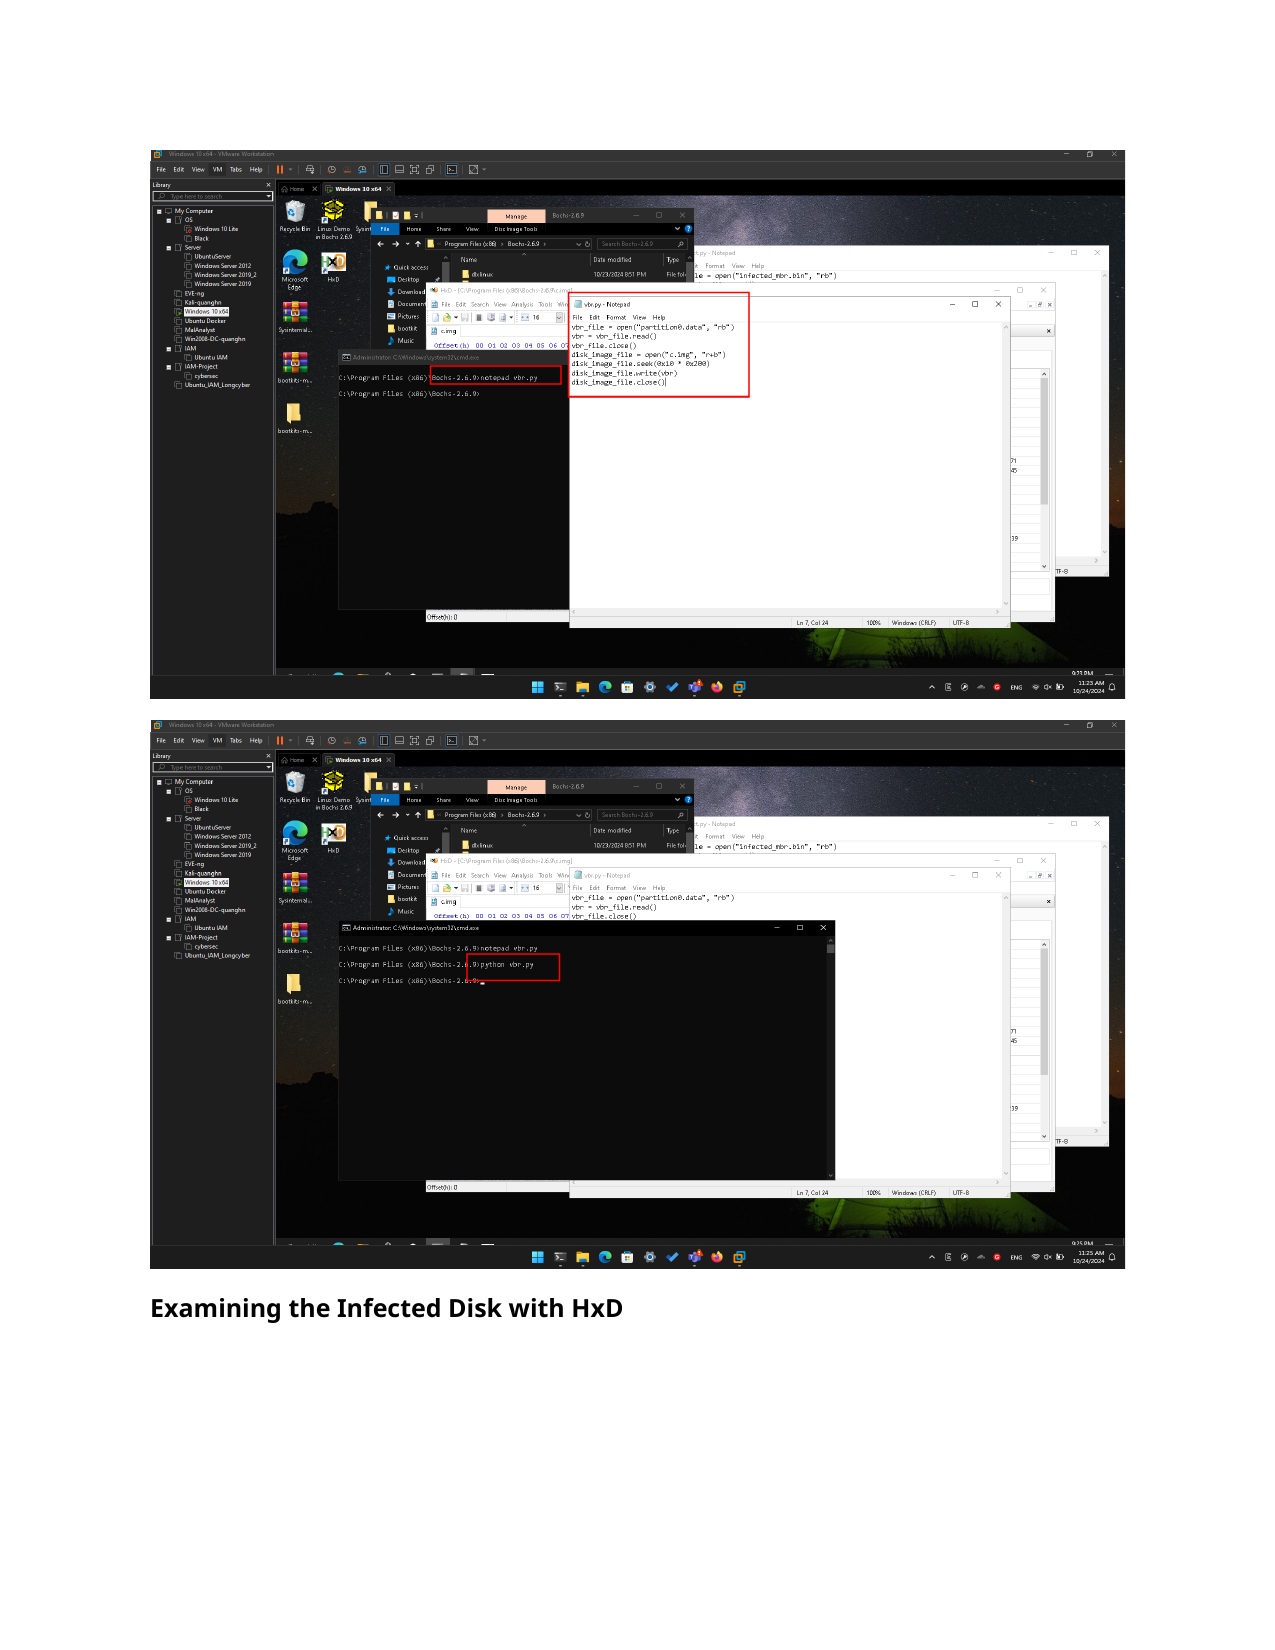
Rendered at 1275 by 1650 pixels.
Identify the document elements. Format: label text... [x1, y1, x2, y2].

picture [150, 150, 1125, 699]
text Examining the Infected Disk with HxD [150, 1290, 1125, 1324]
picture [150, 720, 1125, 1269]
